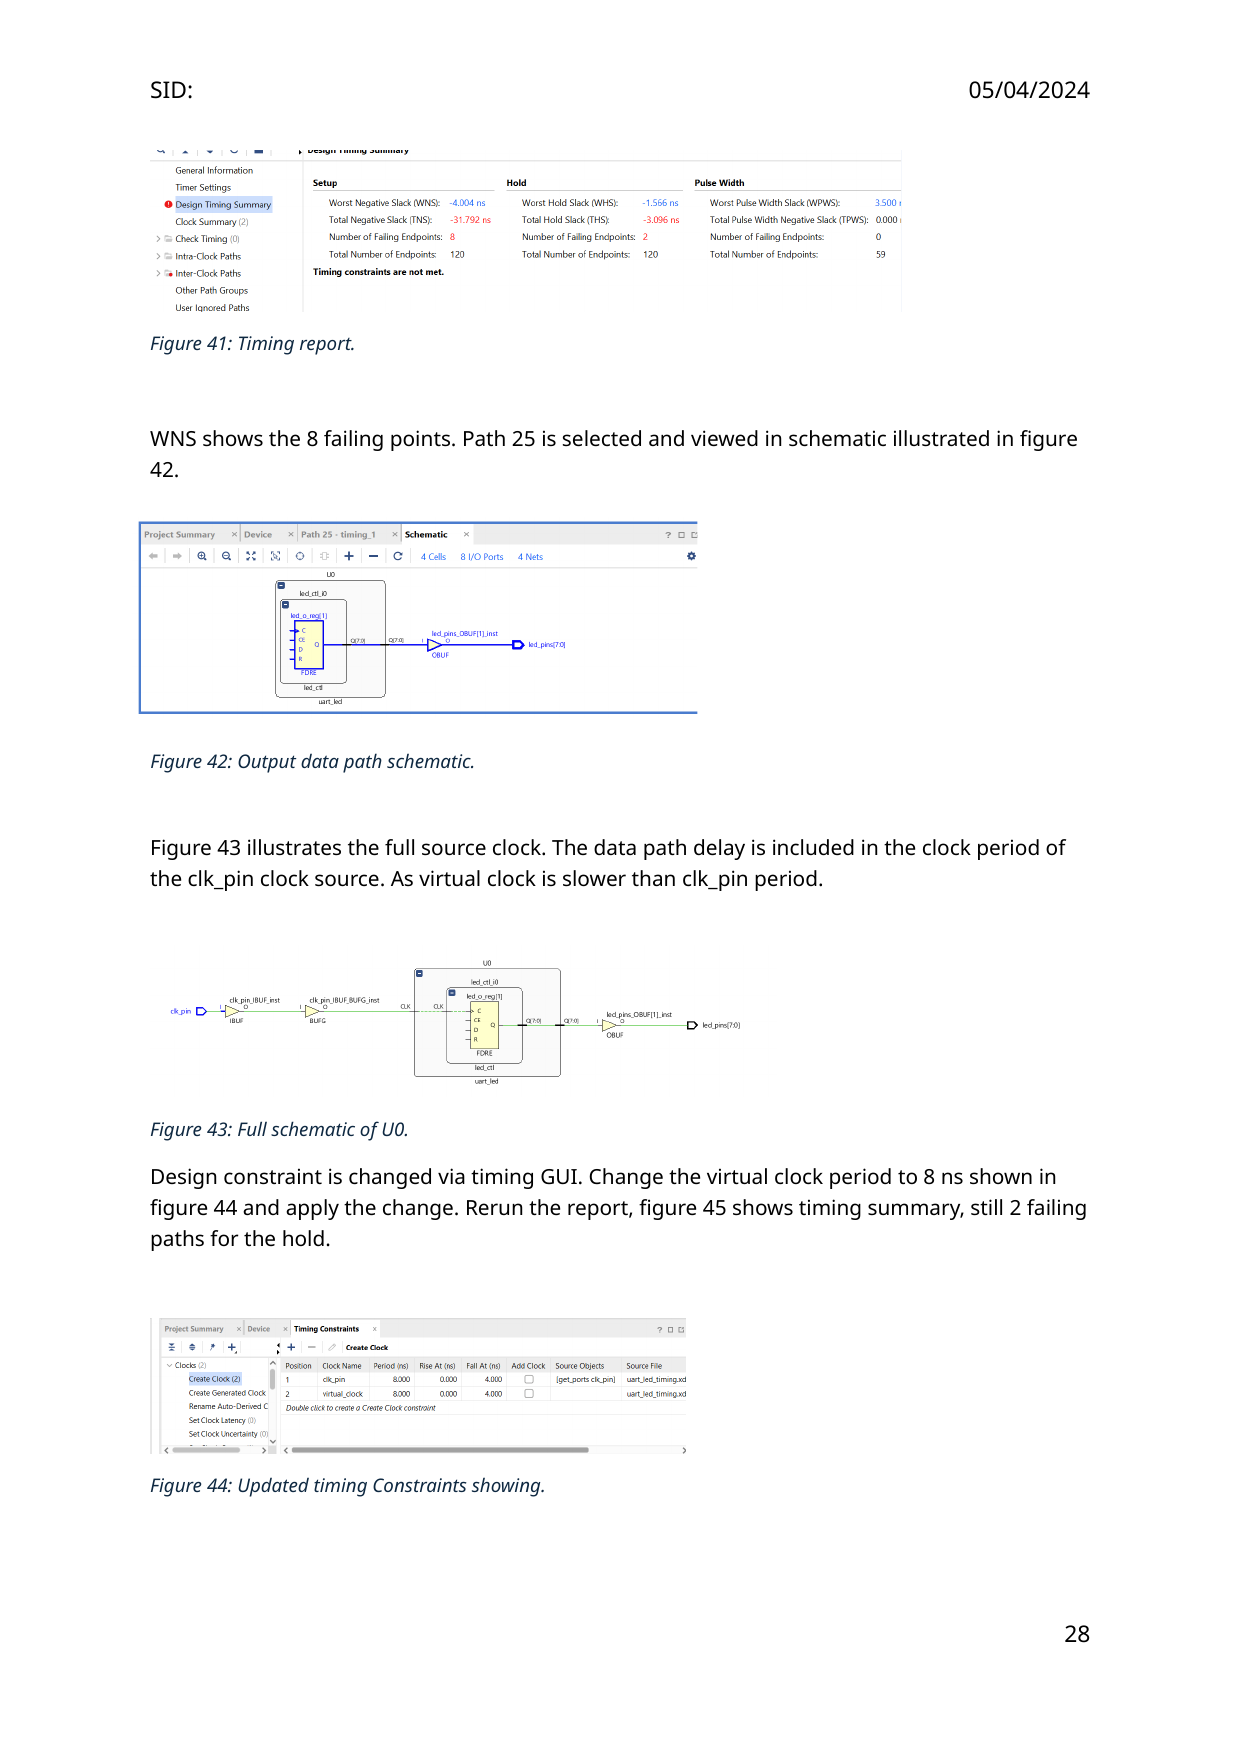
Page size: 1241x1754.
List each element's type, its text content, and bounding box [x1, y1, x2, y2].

picture [150, 150, 902, 312]
text Figure 41: Timing report. [150, 331, 1090, 356]
text Design constraint is changed via timing GUI. Change the virtual clock period to 8 ns shown in figure 44 and apply the change. Rerun the report, figure 45 shows timing summary, still 2 failing paths for the hold. [150, 1162, 1090, 1252]
text Figure 44: Updated timing Constraints showing. [150, 1472, 1090, 1498]
text WNS shows the 8 failing points. Path 25 is selected and viewed in schematic illustrated in figure 42. [150, 424, 1090, 483]
picture [150, 1318, 686, 1454]
picture [622, 517, 702, 721]
picture [150, 945, 778, 1097]
text Figure 43 illustrates the full source clock. The data path delay is included in the clock period of the clk_pin clock source. As virtual clock is slower than clk_pin period. [150, 833, 1090, 926]
text Figure 43: Full schematic of U0. [150, 1116, 1090, 1142]
